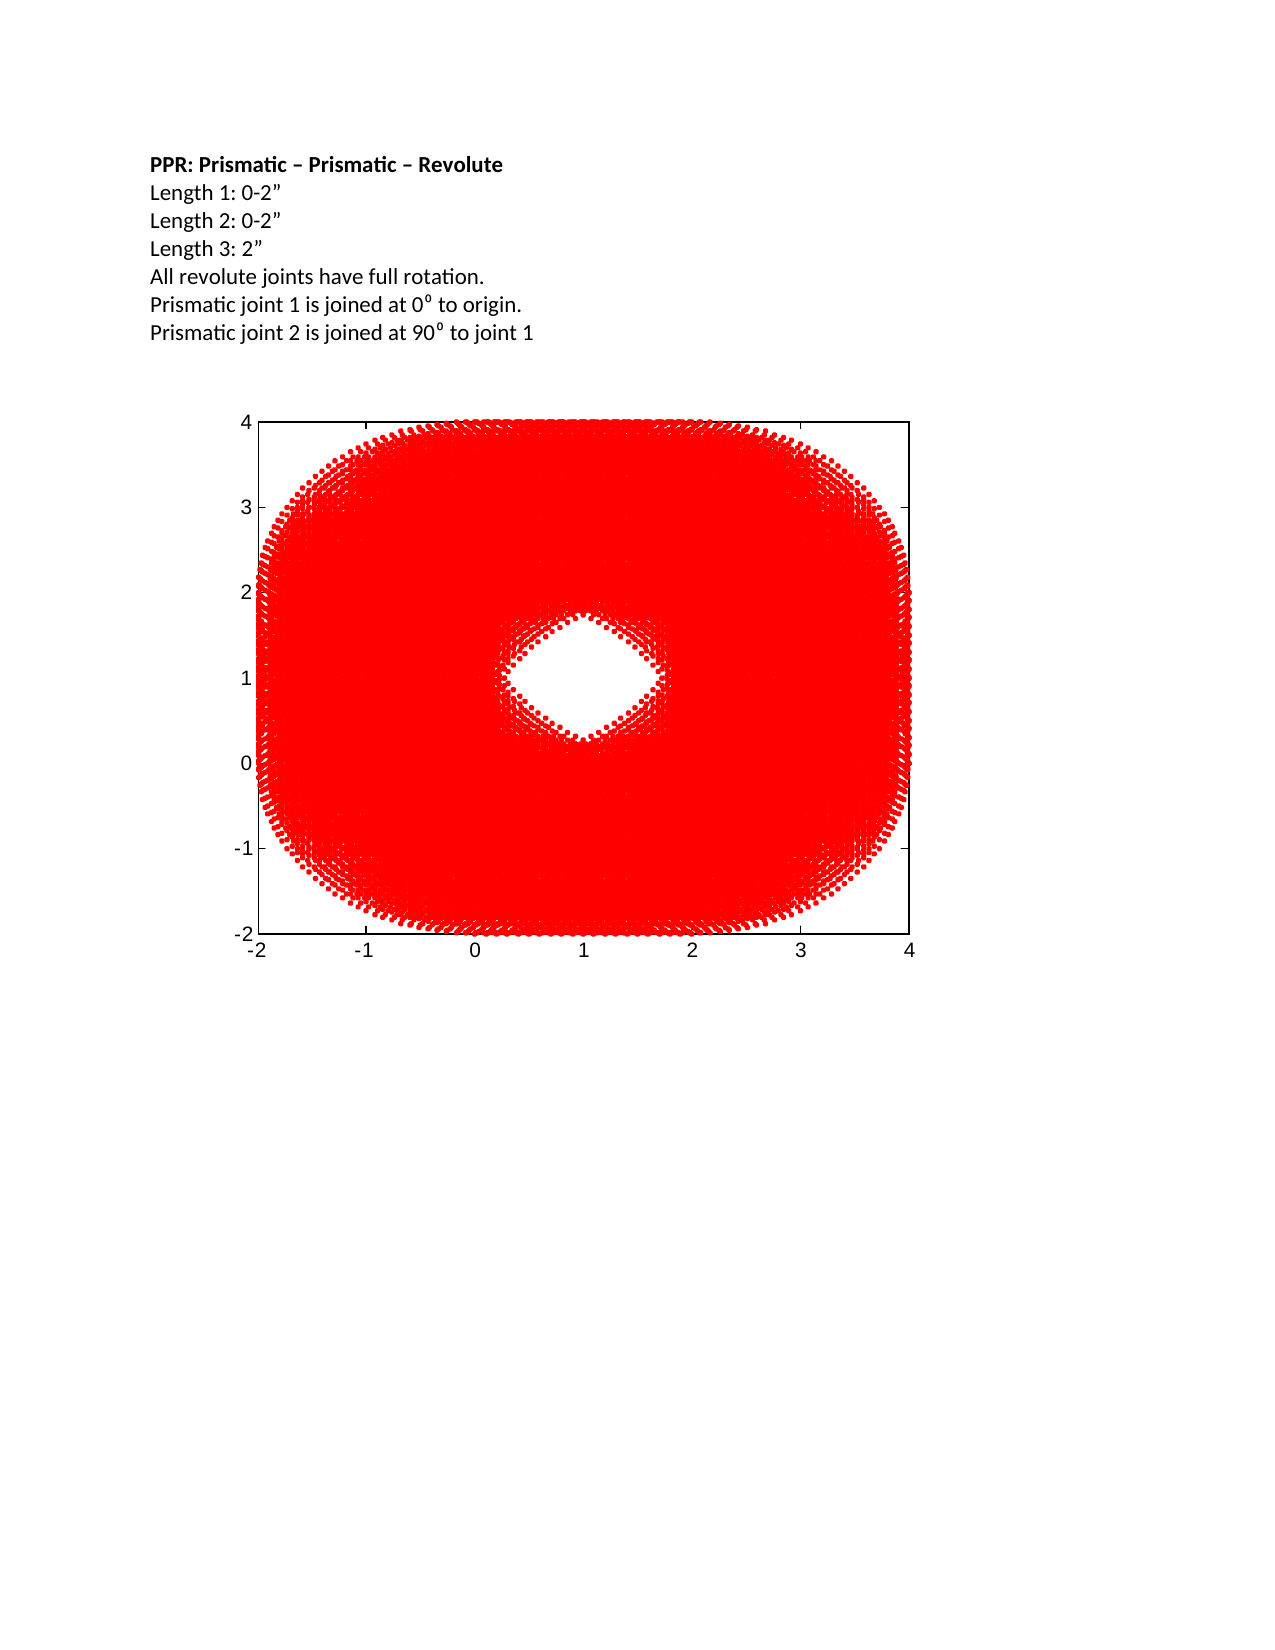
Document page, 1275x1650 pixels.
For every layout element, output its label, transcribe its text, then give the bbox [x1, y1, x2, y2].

text Prismatic joint 1 is joined at 0⁰ to origin. [150, 290, 1125, 318]
text Prismatic joint 2 is joined at 90⁰ to joint 1 [150, 318, 1125, 346]
text All revolute joints have full rotation. [150, 262, 1125, 290]
text Length 3: 2” [150, 234, 1125, 262]
text Length 2: 0-2” [150, 206, 1125, 234]
text PPR: Prismatic – Prismatic – Revolute [150, 150, 1125, 178]
text Length 1: 0-2” [150, 178, 1125, 206]
